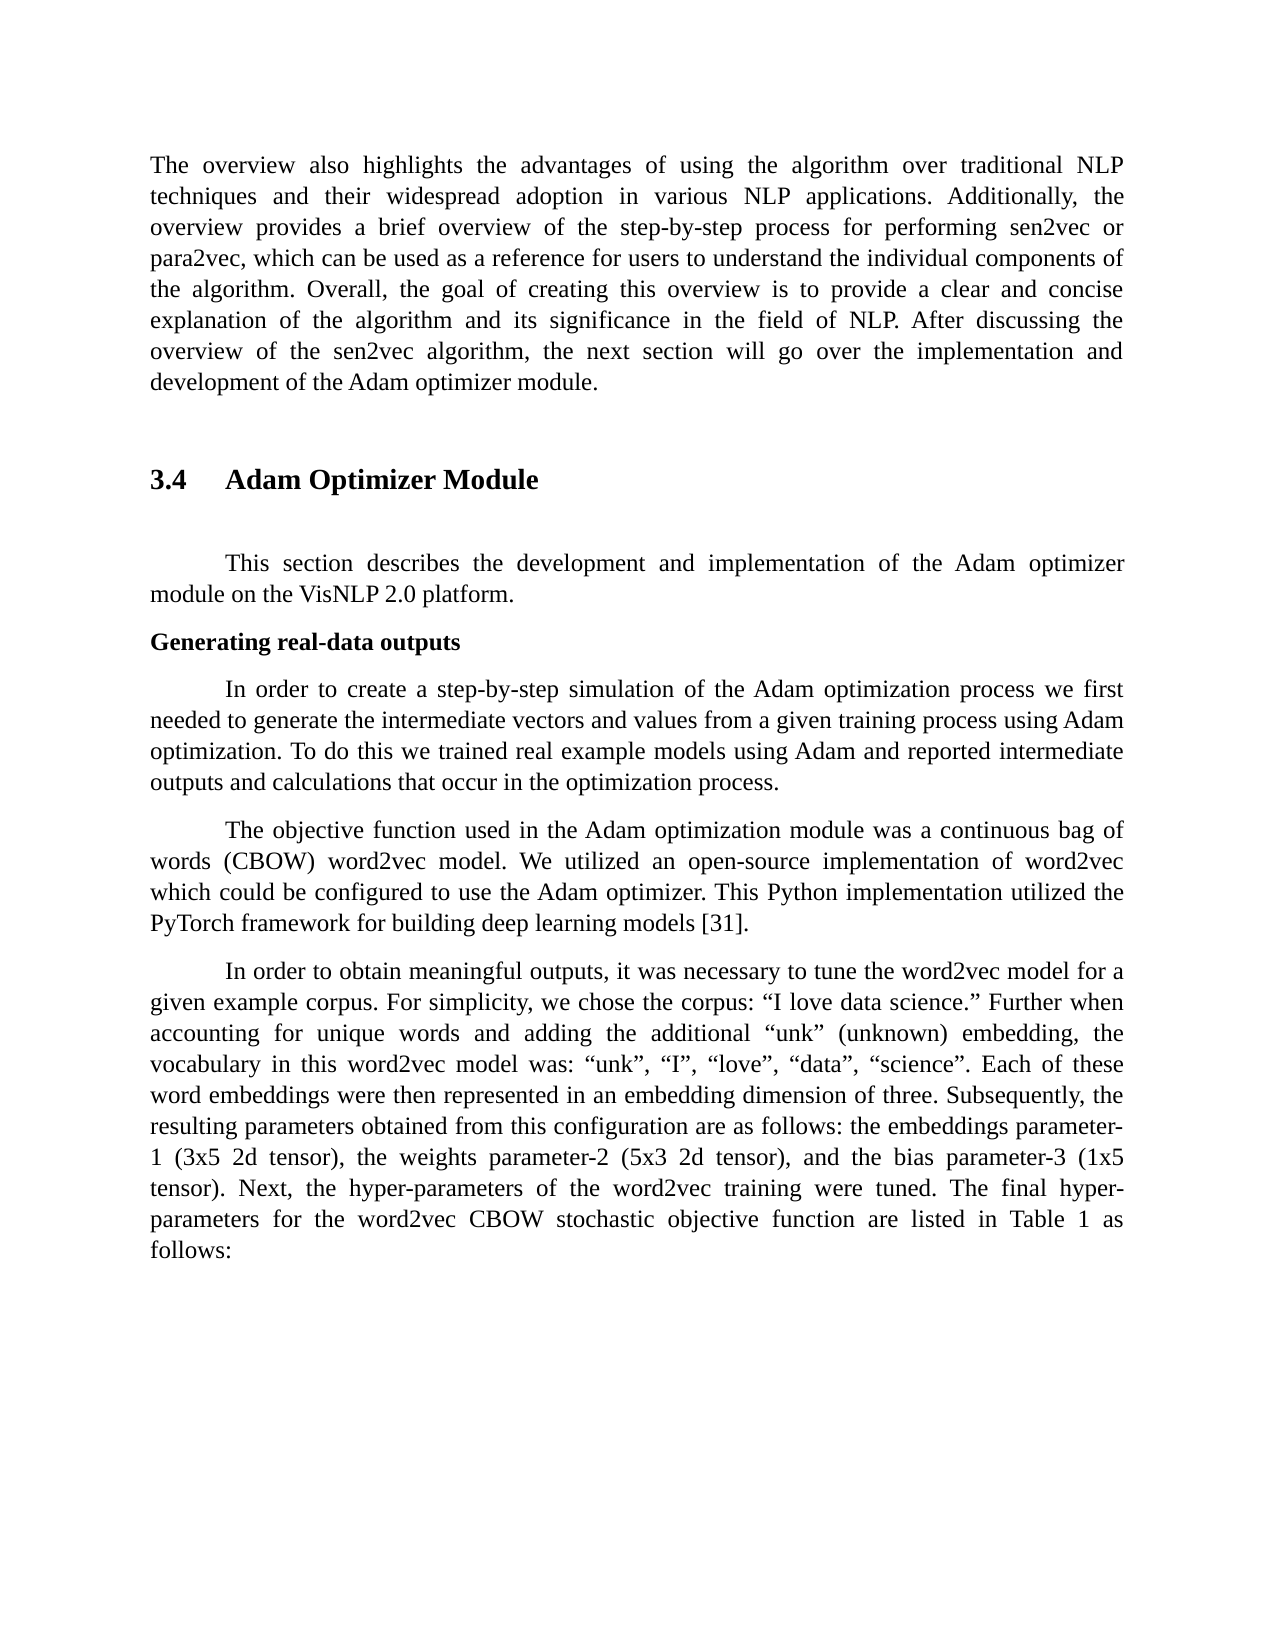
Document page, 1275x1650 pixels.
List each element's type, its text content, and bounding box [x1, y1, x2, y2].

subtitle 3.4 Adam Optimizer Module [150, 462, 1125, 495]
text Generating real-data outputs [150, 627, 1125, 655]
text In order to obtain meaningful outputs, it was necessary to tune the word2vec model for a given example corpus. For simplicity, we chose the corpus: “I love data science.” Further when accounting for unique words and adding the additional “unk” (unknown) embedding, the vocabulary in this word2vec model was: “unk”, “I”, “love”, “data”, “science”. Each of these word embeddings were then represented in an embedding dimension of three. Subsequently, the resulting parameters obtained from this configuration are as follows: the embeddings parameter-1 (3x5 2d tensor), the weights parameter-2 (5x3 2d tensor), and the bias parameter-3 (1x5 tensor). Next, the hyper-parameters of the word2vec training were tuned. The final hyper-parameters for the word2vec CBOW stochastic objective function are listed in Table 1 as follows: [150, 956, 1125, 1264]
text In order to create a step-by-step simulation of the Adam optimization process we first needed to generate the intermediate vectors and values from a given training process using Adam optimization. To do this we trained real example models using Adam and reported intermediate outputs and calculations that occur in the optimization process. [150, 674, 1125, 796]
text The objective function used in the Adam optimization module was a continuous bag of words (CBOW) word2vec model. We utilized an open-source implementation of word2vec which could be configured to use the Adam optimizer. This Python implementation utilized the PyTorch framework for building deep learning models [31]. [150, 815, 1125, 937]
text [150, 150, 1125, 396]
text This section describes the development and implementation of the Adam optimizer module on the VisNLP 2.0 platform. [150, 548, 1125, 608]
